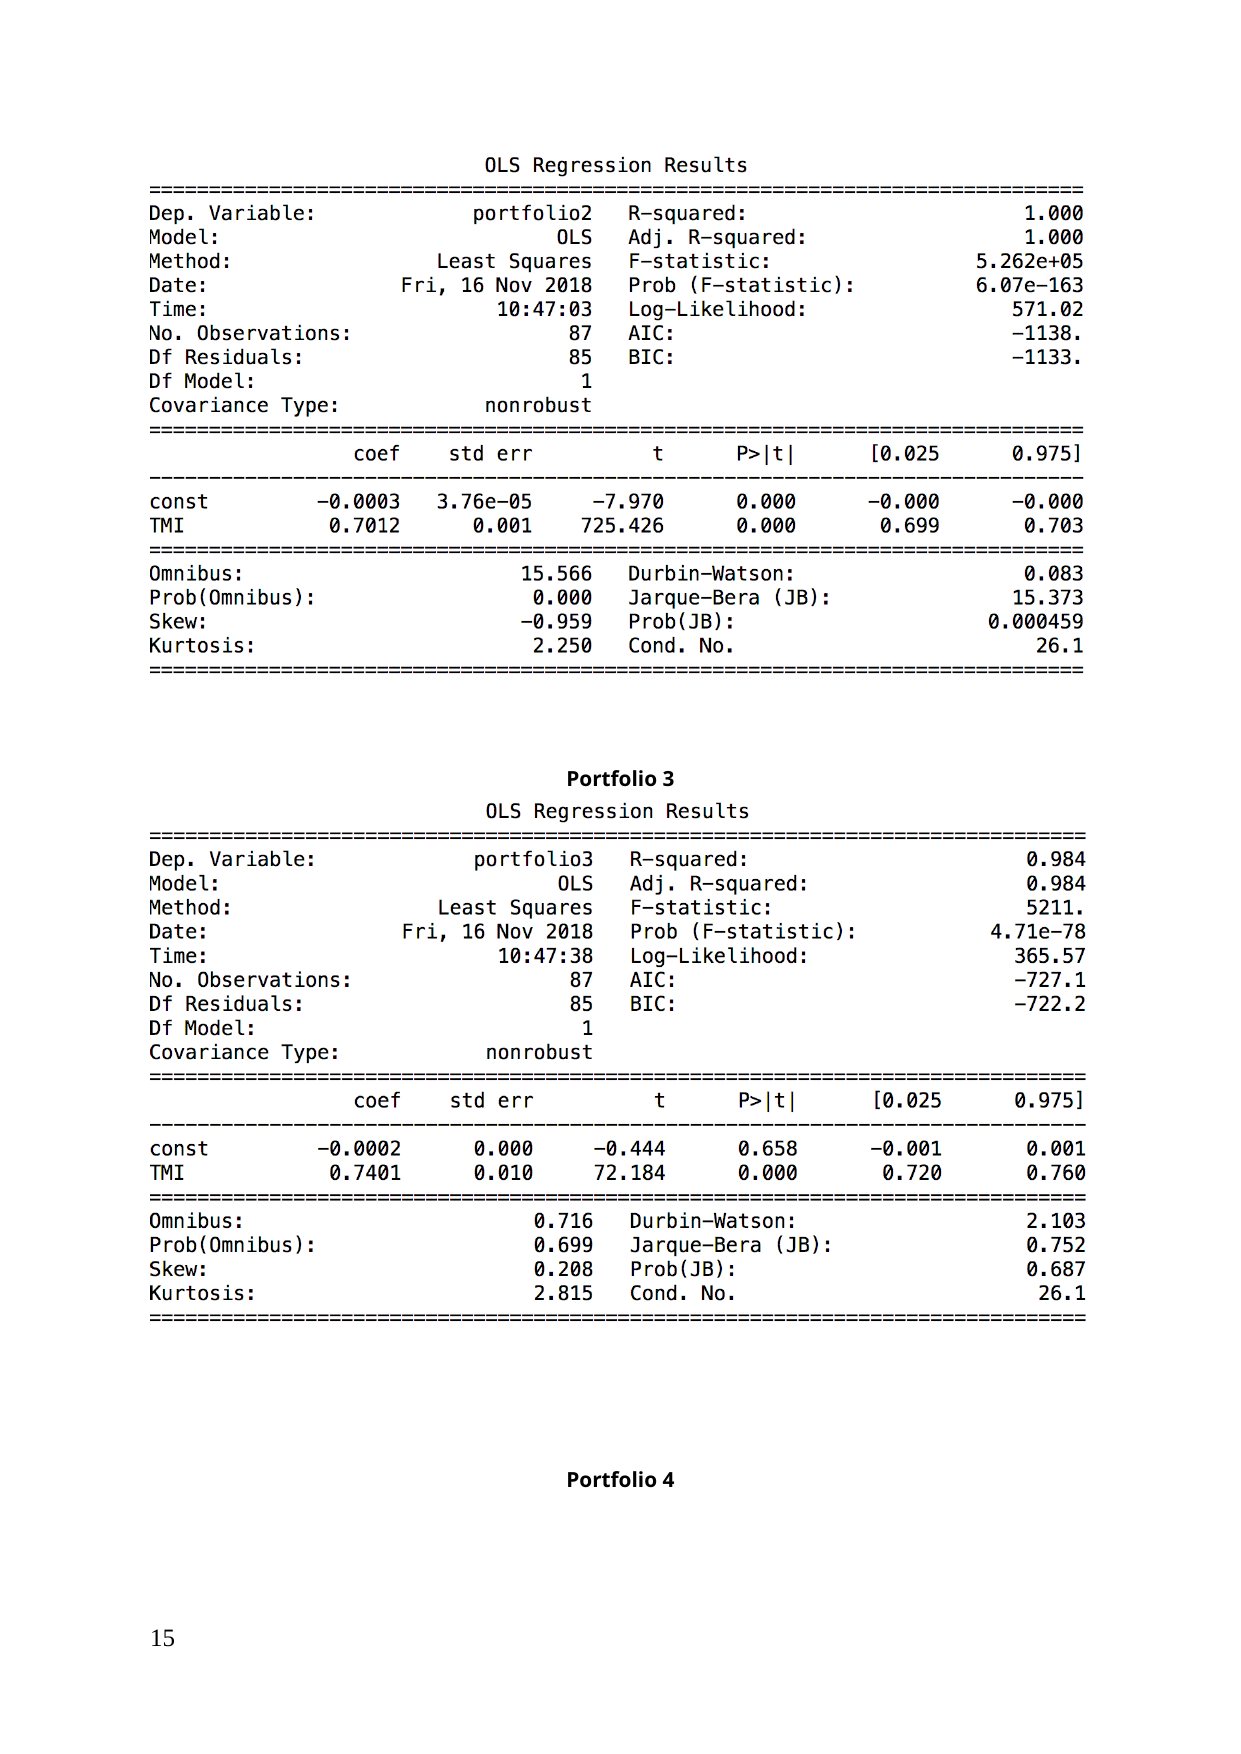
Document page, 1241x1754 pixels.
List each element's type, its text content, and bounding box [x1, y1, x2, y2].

text Portfolio 4 [150, 1465, 1090, 1494]
text Portfolio 3 [150, 764, 1090, 792]
picture [150, 150, 1090, 679]
picture [150, 792, 1090, 1324]
